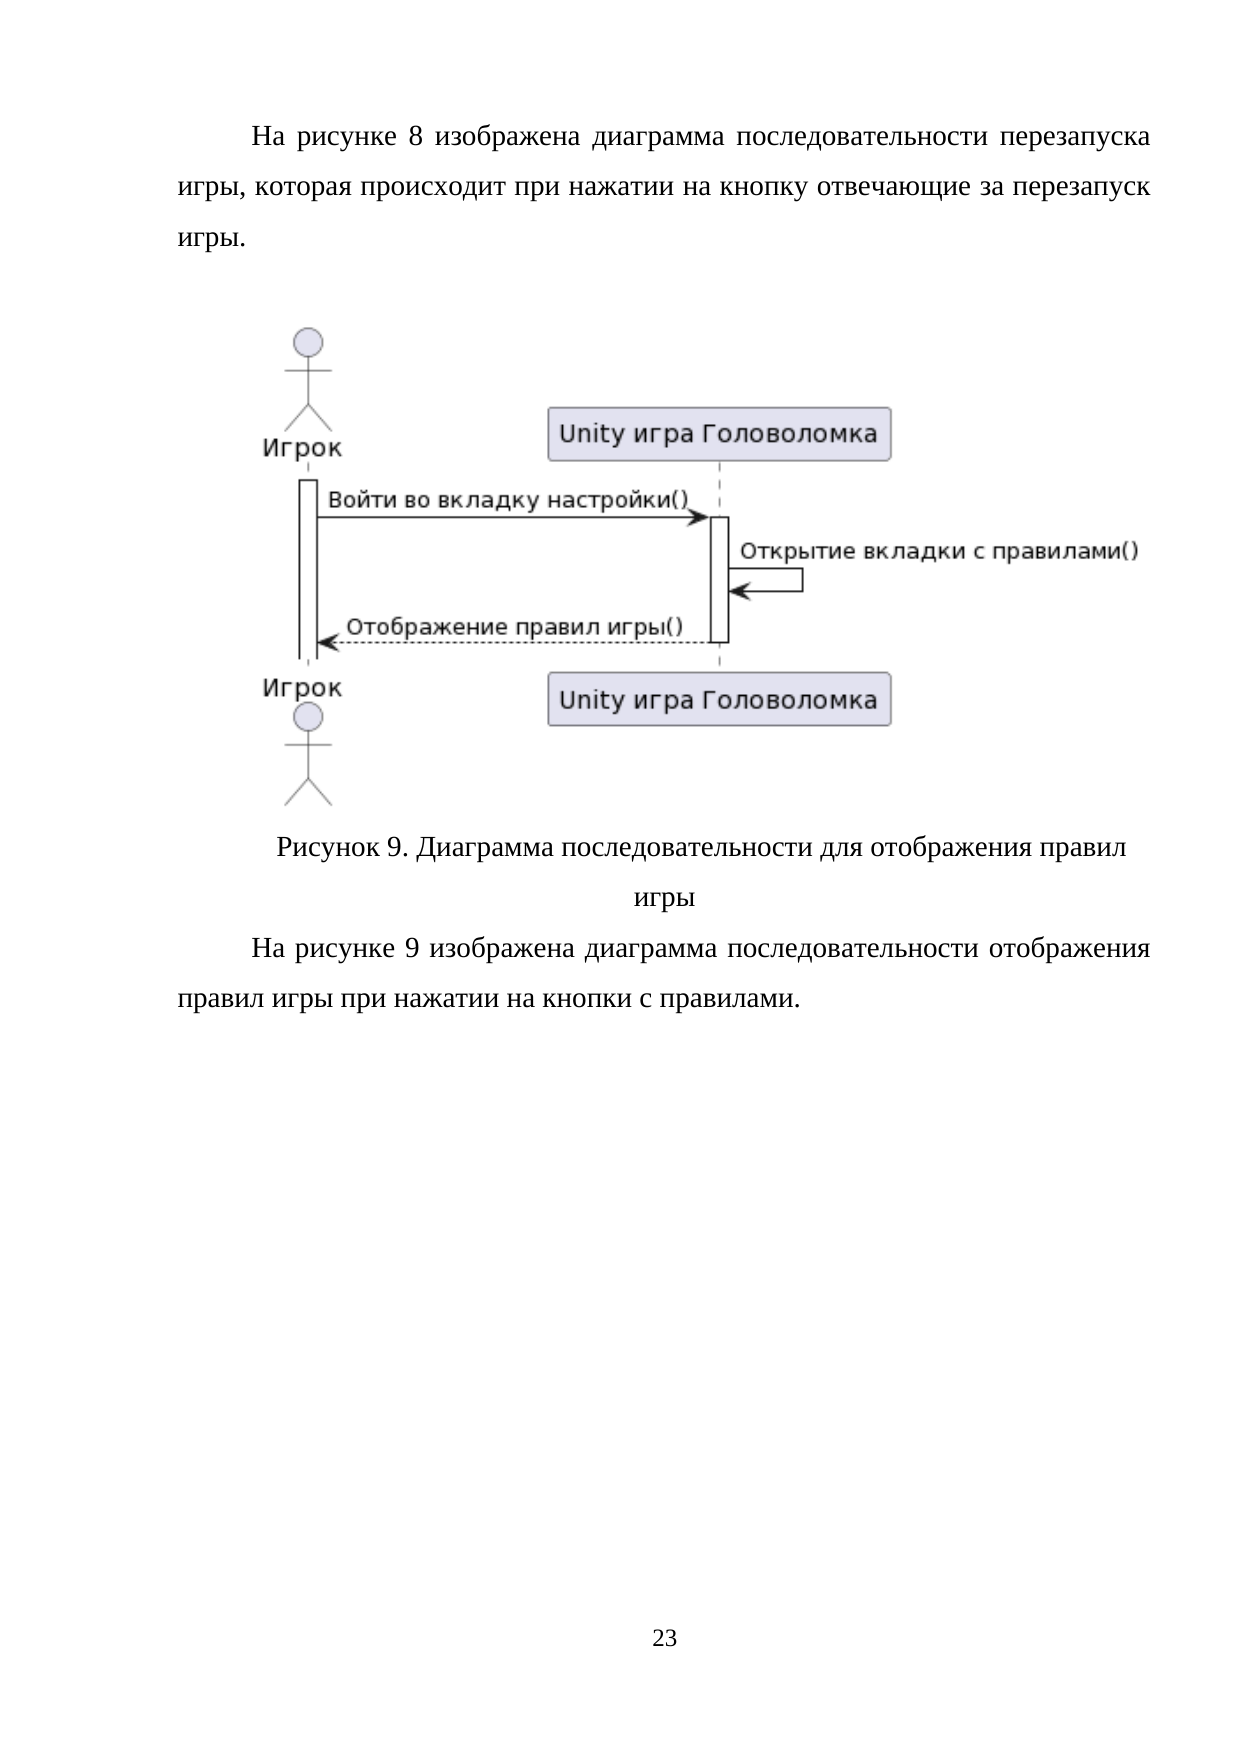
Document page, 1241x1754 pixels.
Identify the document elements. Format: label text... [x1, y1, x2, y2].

text Рисунок 9. Диаграмма последовательности для отображения правил игры [177, 829, 1152, 913]
text На рисунке 8 изображена диаграмма последовательности перезапуска игры, которая происходит при нажатии на кнопку отвечающие за перезапуск игры. [177, 118, 1152, 252]
text На рисунке 9 изображена диаграмма последовательности отображения правил игры при нажатии на кнопки с правилами. [177, 930, 1152, 1013]
picture [253, 319, 1149, 815]
